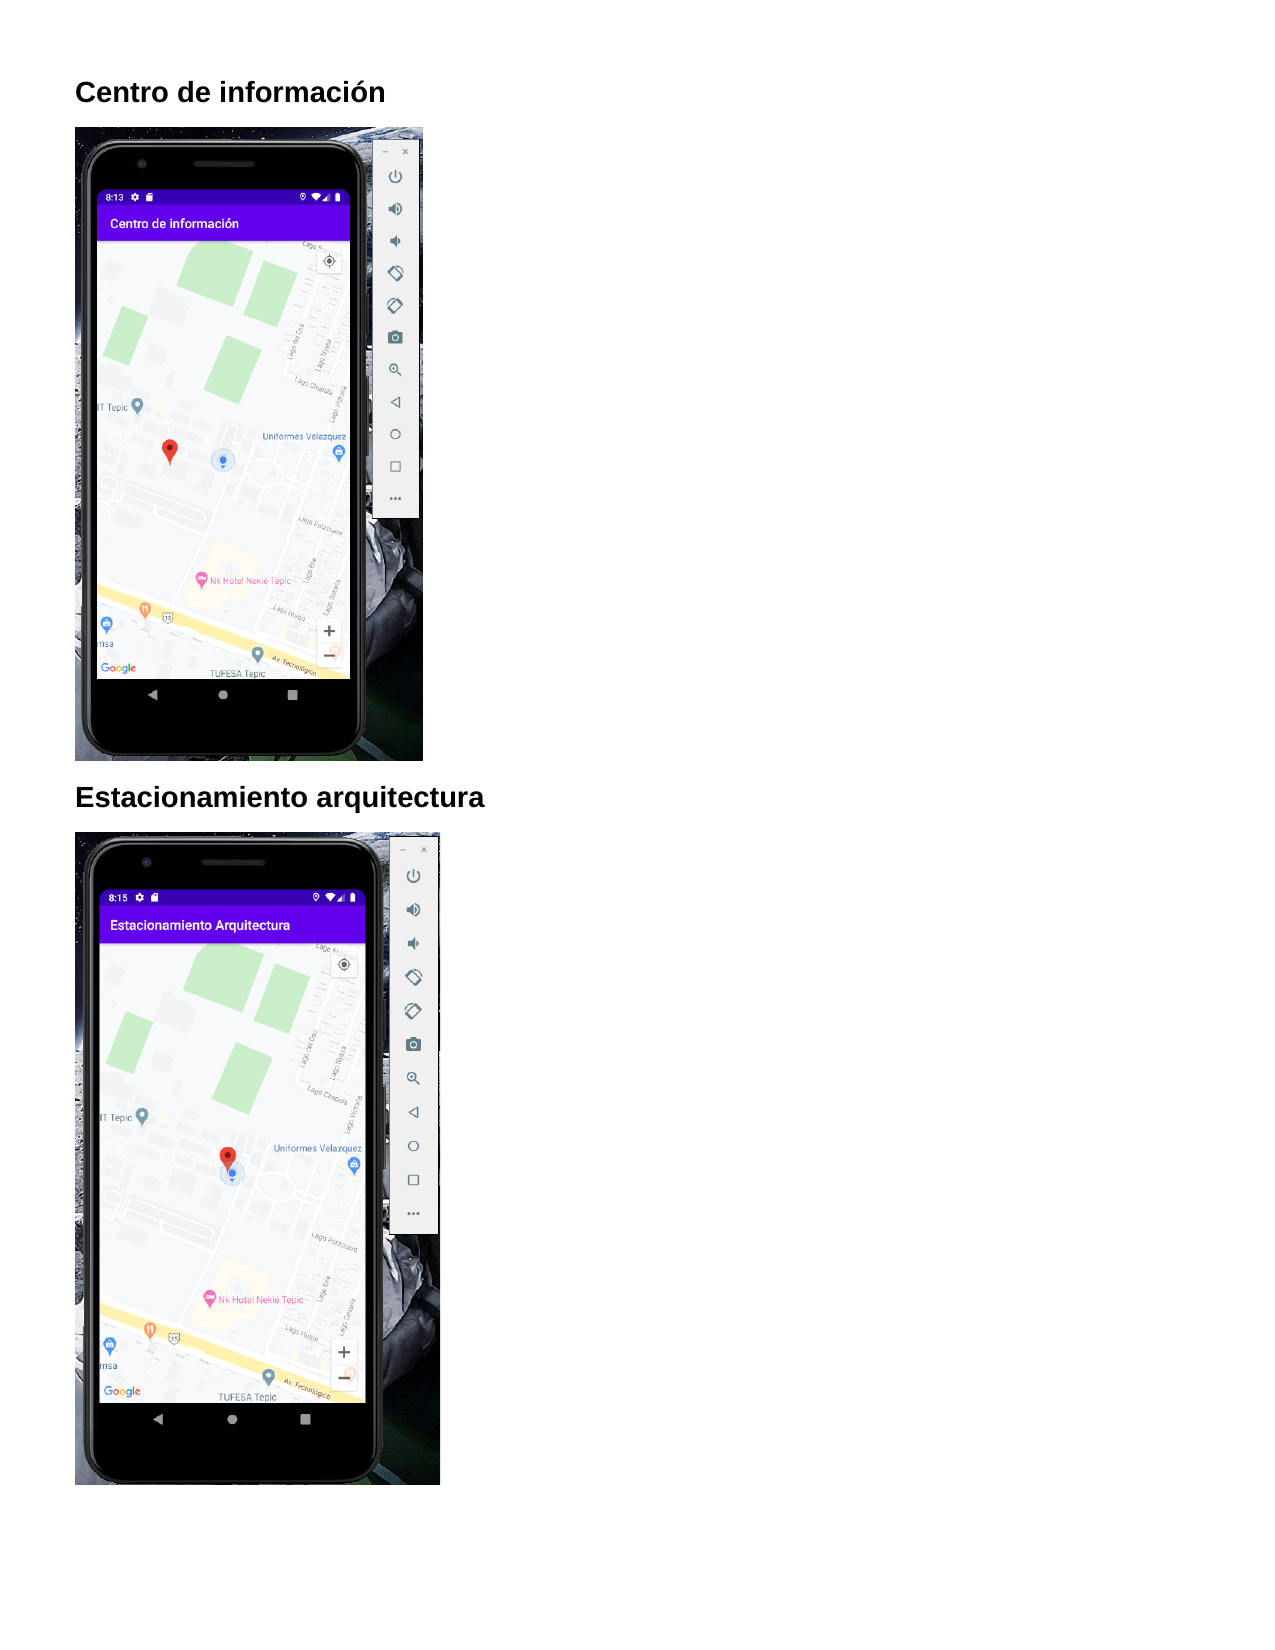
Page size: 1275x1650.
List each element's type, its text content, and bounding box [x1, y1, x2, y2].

picture [75, 127, 423, 761]
text Centro de información [75, 75, 1200, 108]
text Estacionamiento arquitectura [75, 779, 1200, 813]
picture [75, 832, 440, 1485]
